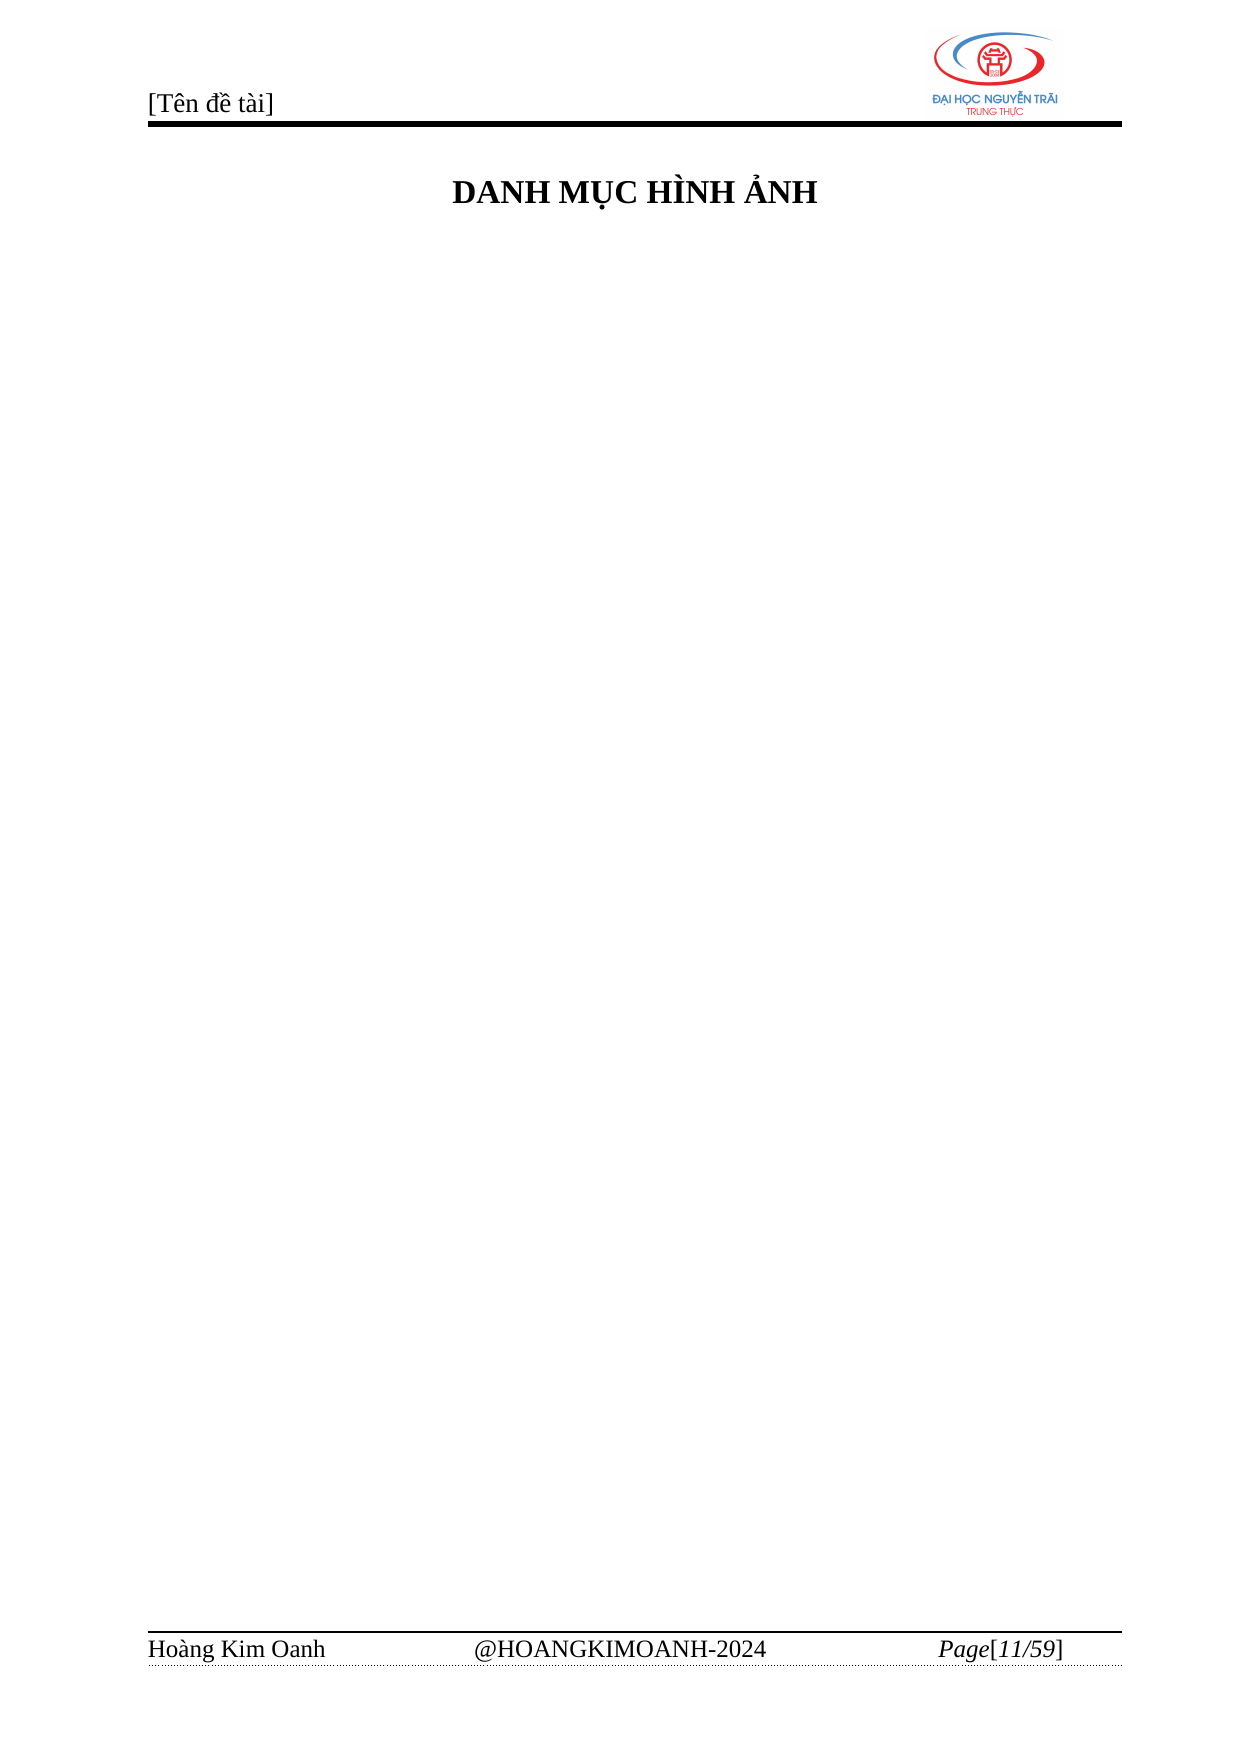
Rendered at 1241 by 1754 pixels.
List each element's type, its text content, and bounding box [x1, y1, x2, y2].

picture [925, 27, 1064, 120]
subtitle DANH MỤC HÌNH ẢNH [148, 173, 1122, 211]
